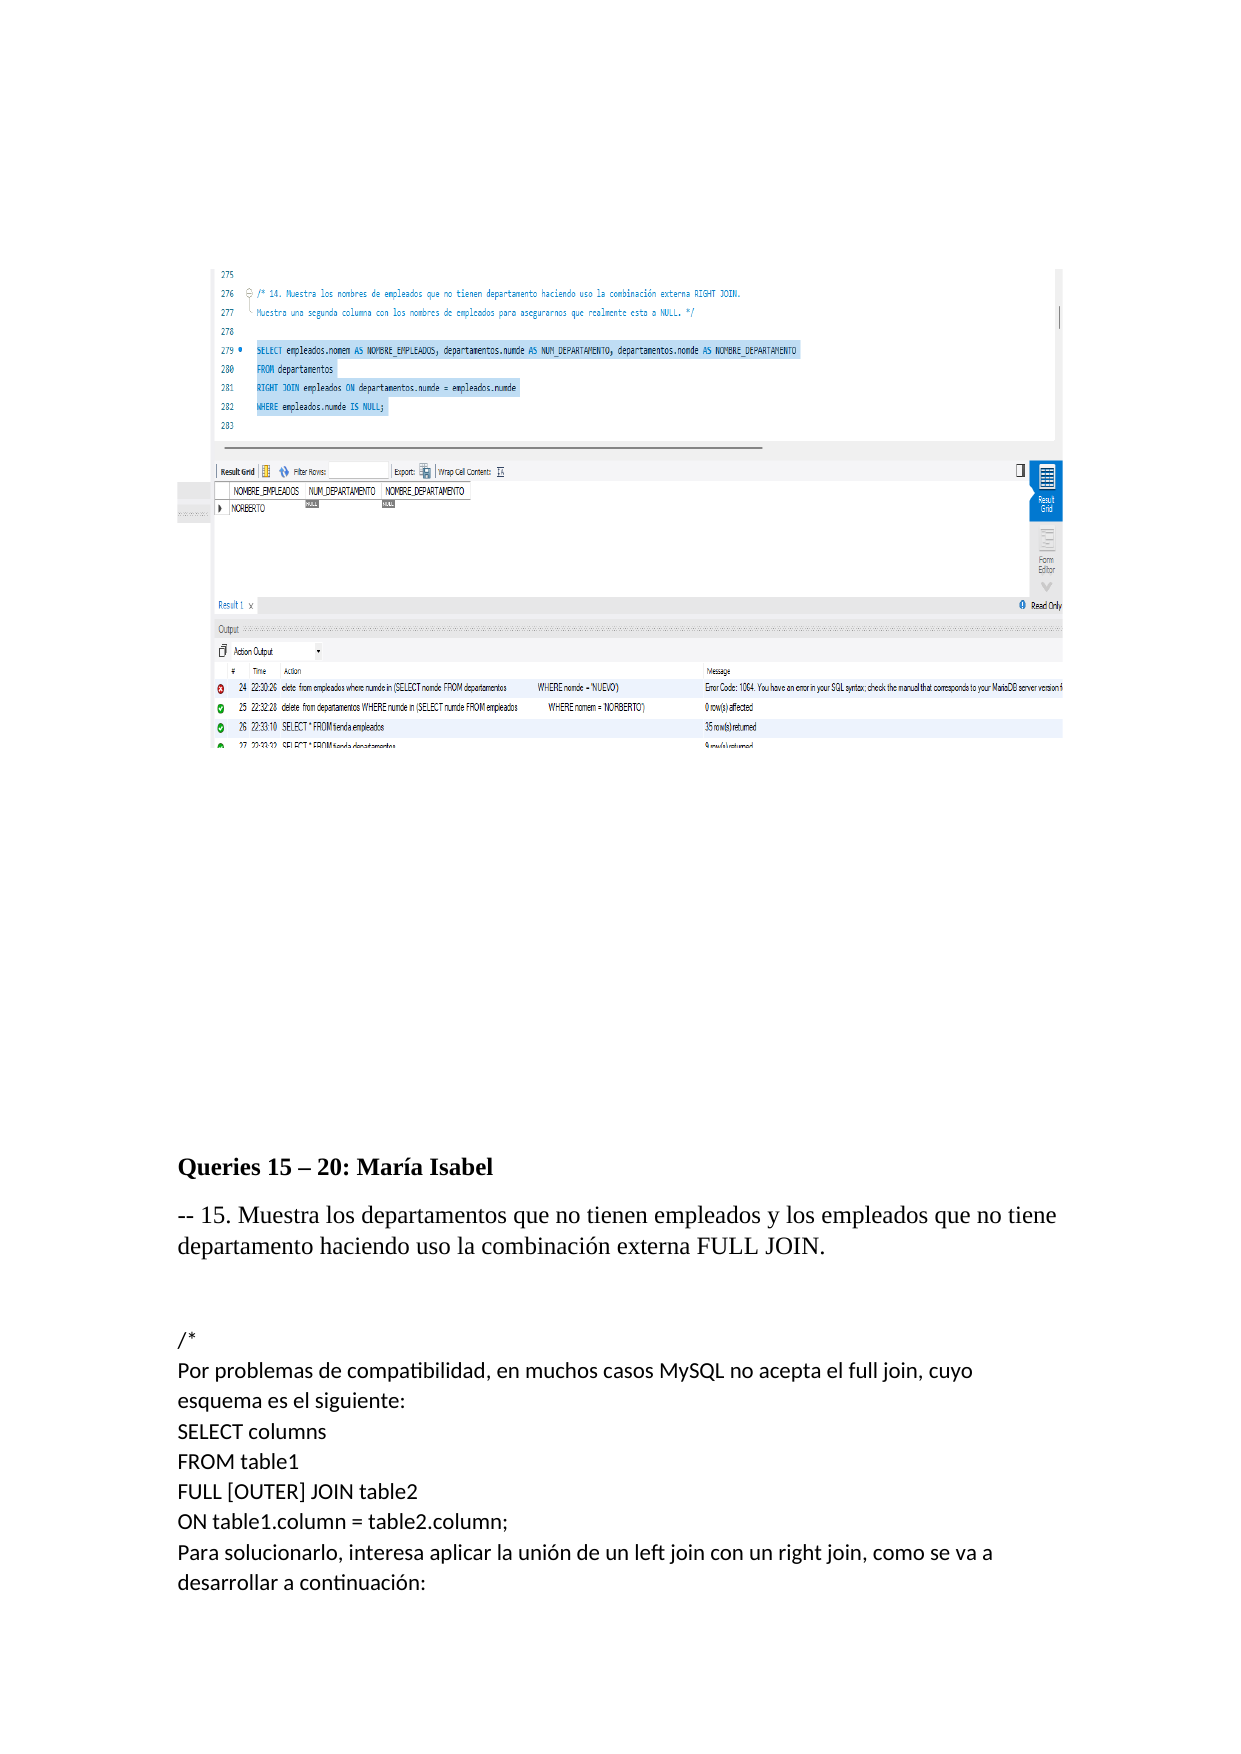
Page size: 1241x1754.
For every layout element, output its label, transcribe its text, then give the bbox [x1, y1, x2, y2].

text SELECT columns [177, 1417, 1063, 1445]
text ON table1.column = table2.column; [177, 1507, 1063, 1535]
text -- 15. Muestra los departamentos que no tienen empleados y los empleados que no tiene departamento haciendo uso la combinación externa FULL JOIN. [177, 1200, 1063, 1259]
text Para solucionarlo, interesa aplicar la unión de un left join con un right join, como se va a desarrollar a continuación: [177, 1538, 1063, 1596]
picture [177, 269, 1063, 748]
text FULL [OUTER] JOIN table2 [177, 1477, 1063, 1505]
text /* [177, 1326, 1063, 1354]
text Por problemas de compatibilidad, en muchos casos MySQL no acepta el full join, cuyo esquema es el siguiente: [177, 1356, 1063, 1414]
text FROM table1 [177, 1447, 1063, 1475]
text Queries 15 – 20: María Isabel [177, 1152, 1063, 1181]
